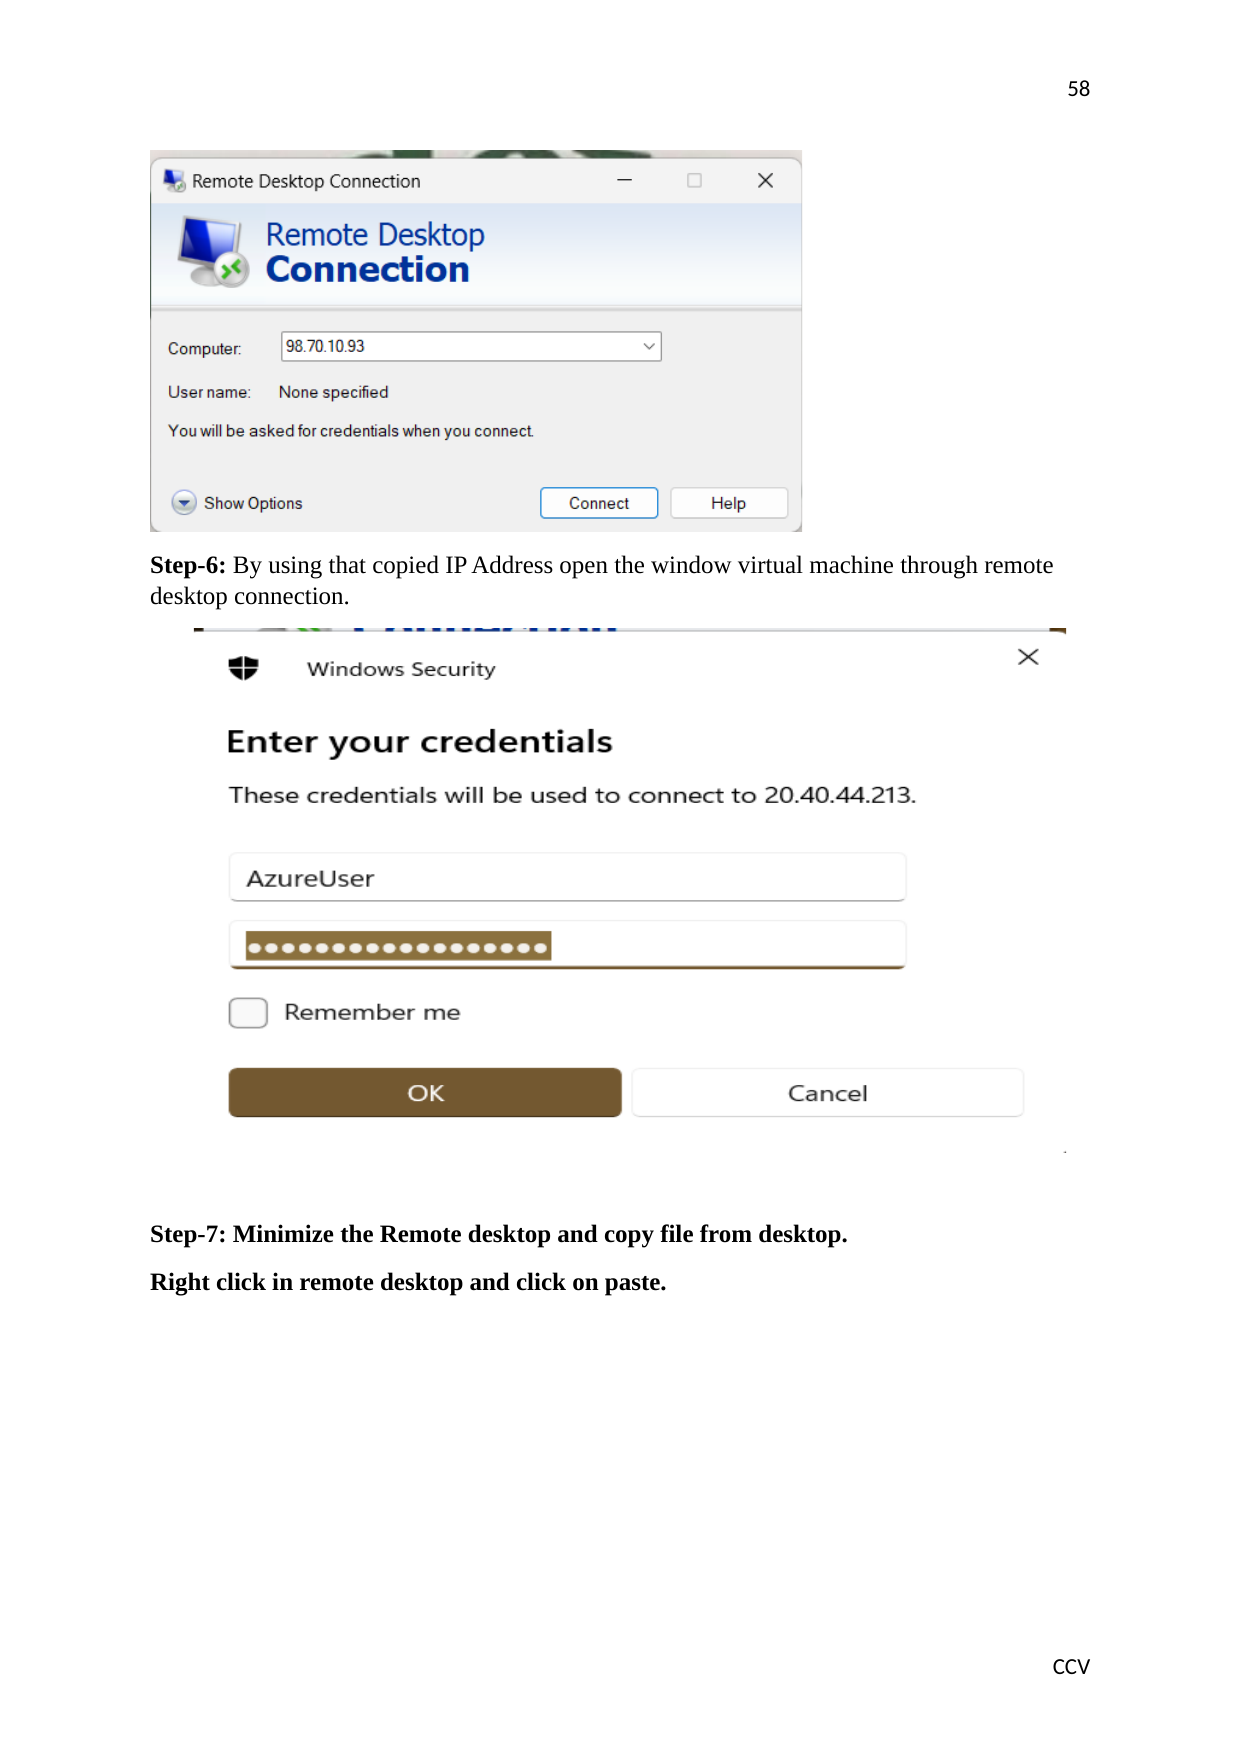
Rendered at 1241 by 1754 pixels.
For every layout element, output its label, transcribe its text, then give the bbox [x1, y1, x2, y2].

picture [150, 150, 803, 532]
picture [193, 628, 1067, 1153]
text Step-7: Minimize the Remote desktop and copy file from desktop. [150, 1219, 1090, 1248]
text Right click in remote desktop and click on paste. [150, 1267, 1090, 1296]
text Step-6: By using that copied IP Address open the window virtual machine through remote desktop connection. [150, 550, 1090, 610]
